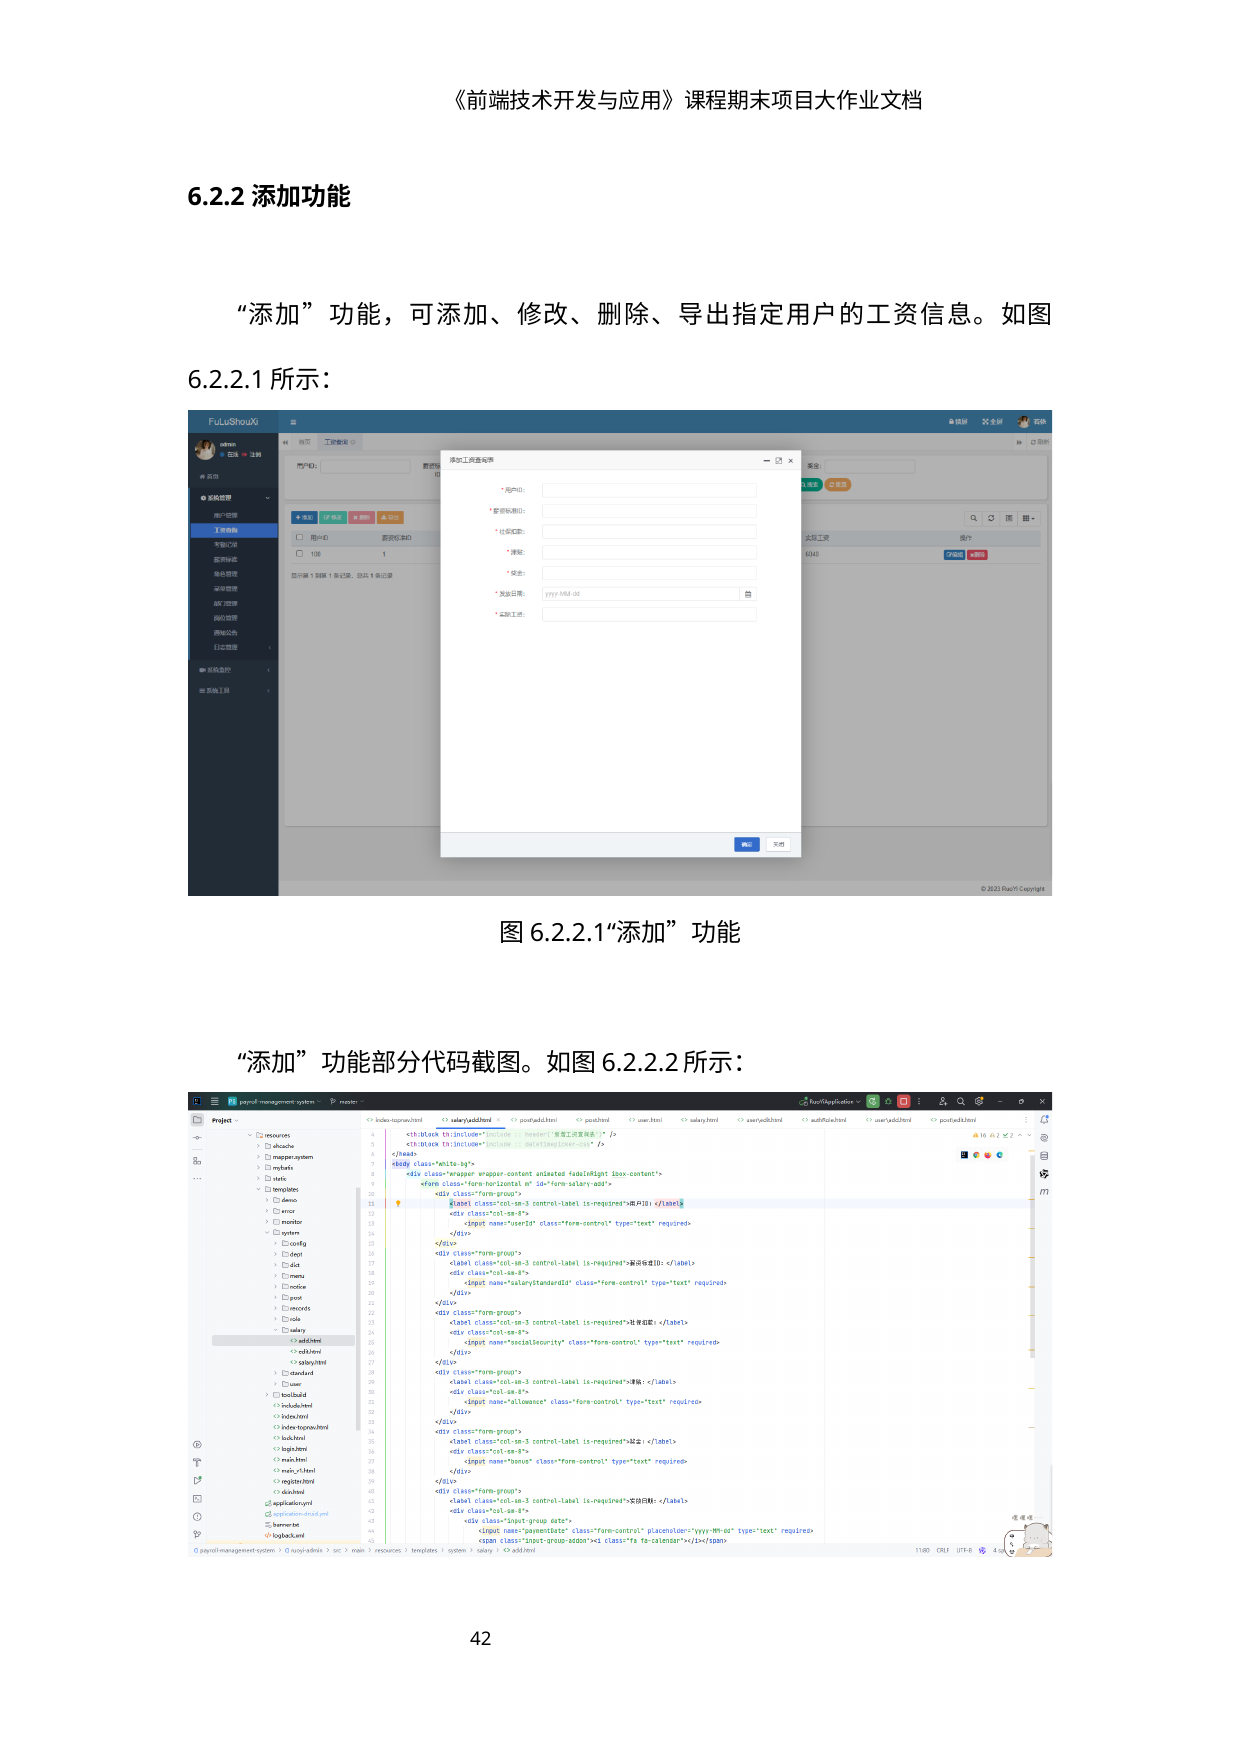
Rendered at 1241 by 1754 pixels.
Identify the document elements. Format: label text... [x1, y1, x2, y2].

picture [188, 1092, 1053, 1557]
text “添加”功能部分代码截图。如图6.2.2.2所示： [187, 1028, 1053, 1093]
text “添加”功能，可添加、修改、删除、导出指定用户的工资信息。如图6.2.2.1所示： [187, 280, 1053, 410]
subtitle 6.2.2 添加功能 [187, 162, 1053, 227]
text 图6.2.2.1“添加”功能 [187, 898, 1053, 963]
picture [188, 410, 1053, 896]
